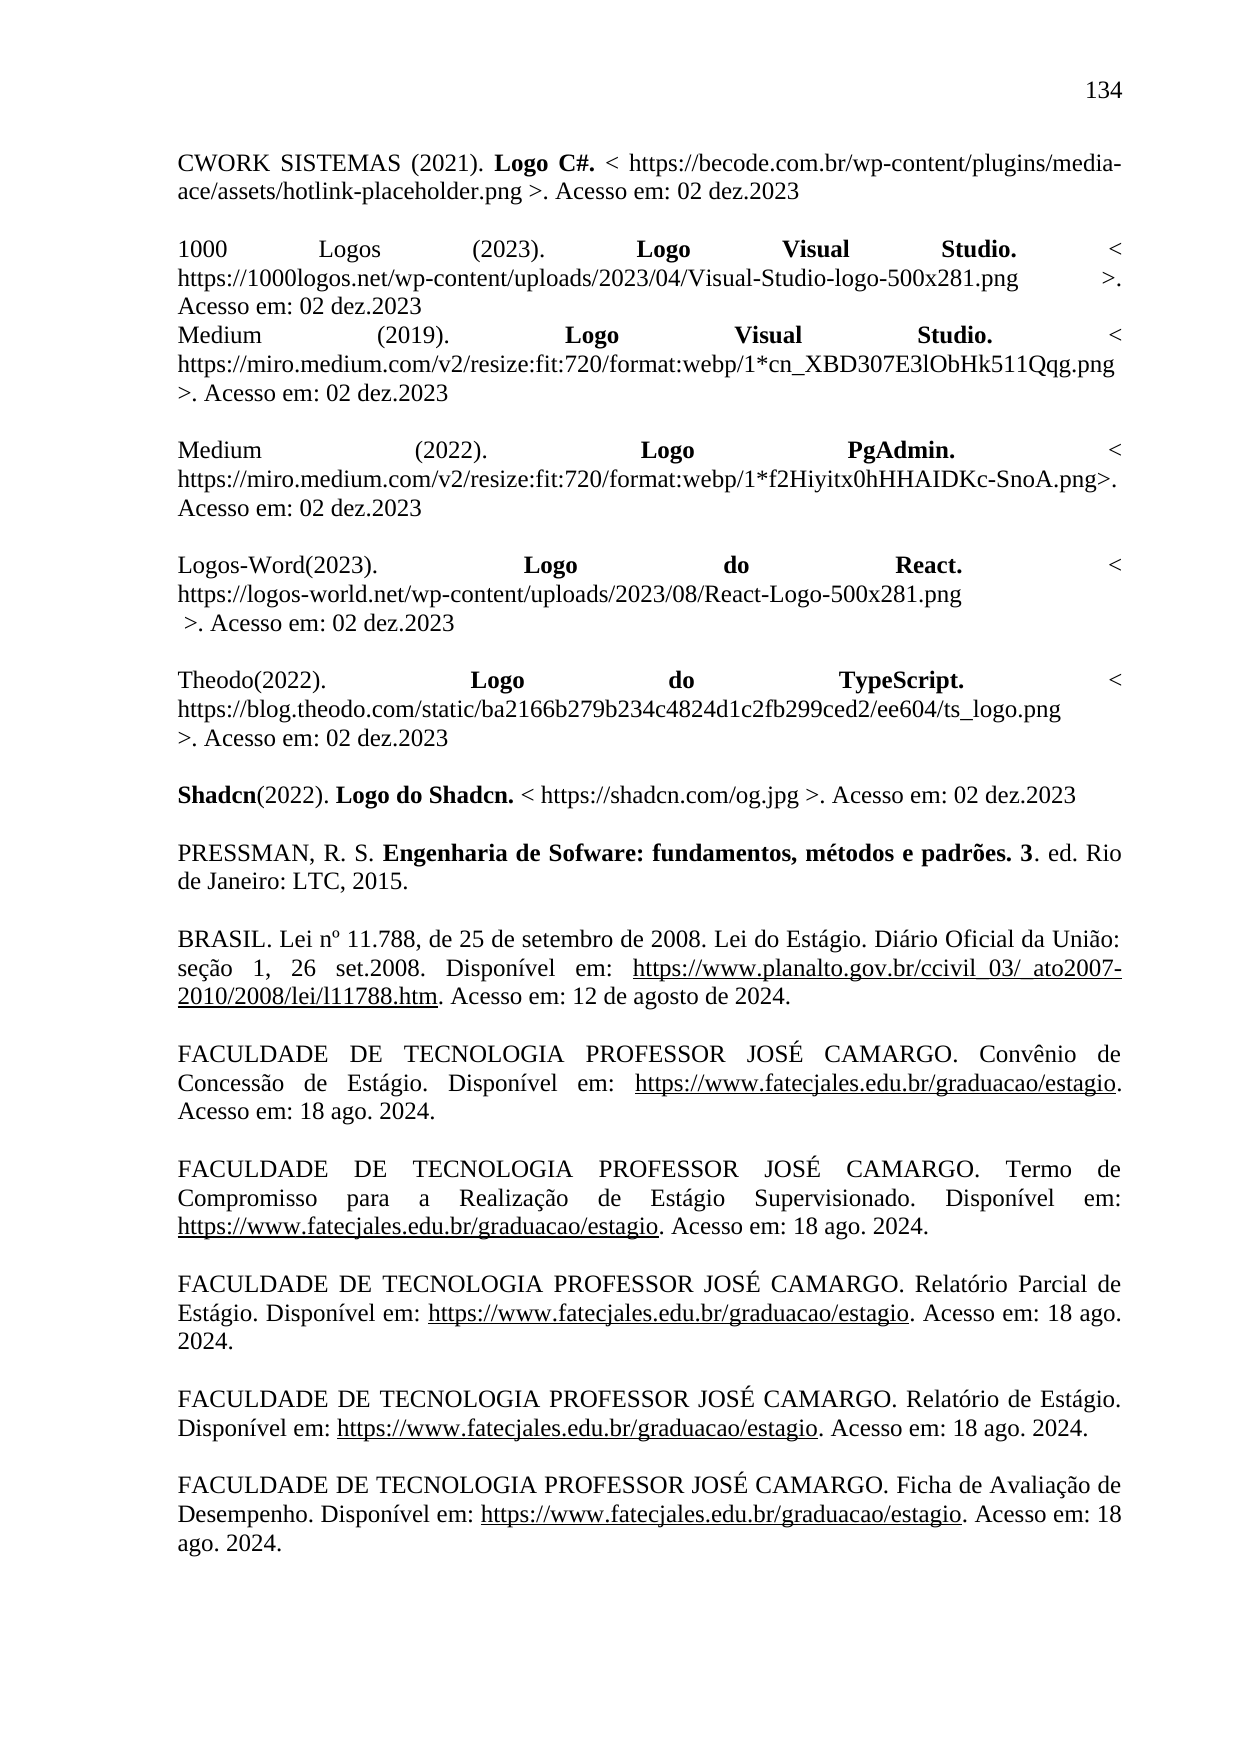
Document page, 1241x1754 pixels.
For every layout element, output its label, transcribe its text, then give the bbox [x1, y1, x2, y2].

text Shadcn(2022). Logo do Shadcn. < https://shadcn.com/og.jpg >. Acesso em: 02 dez.2023 [177, 780, 1122, 809]
text >. Acesso em: 02 dez.2023 [177, 723, 1122, 751]
text BRASIL. Lei nº 11.788, de 25 de setembro de 2008. Lei do Estágio. Diário Oficial da União: seção 1, 26 set.2008. Disponível em: https://www.planalto.gov.br/ccivil_03/_ato2007-2010/2008/lei/l11788.htm. Acesso em: 12 de agosto de 2024. [177, 924, 1122, 1010]
text FACULDADE DE TECNOLOGIA PROFESSOR JOSÉ CAMARGO. Relatório de Estágio. Disponível em: https://www.fatecjales.edu.br/graduacao/estagio. Acesso em: 18 ago. 2024. [177, 1384, 1122, 1441]
text FACULDADE DE TECNOLOGIA PROFESSOR JOSÉ CAMARGO. Convênio de Concessão de Estágio. Disponível em: https://www.fatecjales.edu.br/graduacao/estagio. Acesso em: 18 ago. 2024. [177, 1039, 1122, 1125]
text Theodo(2022). Logo do TypeScript. < https://blog.theodo.com/static/ba2166b279b234c4824d1c2fb299ced2/ee604/ts_logo.png [177, 665, 1122, 723]
text FACULDADE DE TECNOLOGIA PROFESSOR JOSÉ CAMARGO. Termo de Compromisso para a Realização de Estágio Supervisionado. Disponível em: https://www.fatecjales.edu.br/graduacao/estagio. Acesso em: 18 ago. 2024. [177, 1154, 1122, 1240]
text FACULDADE DE TECNOLOGIA PROFESSOR JOSÉ CAMARGO. Ficha de Avaliação de Desempenho. Disponível em: https://www.fatecjales.edu.br/graduacao/estagio. Acesso em: 18 ago. 2024. [177, 1470, 1122, 1556]
text Medium (2022). Logo PgAdmin. < https://miro.medium.com/v2/resize:fit:720/format:webp/1*f2Hiyitx0hHHAIDKc-SnoA.png>. Acesso em: 02 dez.2023 [177, 435, 1122, 521]
text >. Acesso em: 02 dez.2023 [177, 608, 1122, 636]
text PRESSMAN, R. S. Engenharia de Sofware: fundamentos, métodos e padrões. 3. ed. Rio de Janeiro: LTC, 2015. [177, 838, 1122, 895]
text FACULDADE DE TECNOLOGIA PROFESSOR JOSÉ CAMARGO. Relatório Parcial de Estágio. Disponível em: https://www.fatecjales.edu.br/graduacao/estagio. Acesso em: 18 ago. 2024. [177, 1269, 1122, 1355]
text Logos-Word(2023). Logo do React. < https://logos-world.net/wp-content/uploads/2023/08/React-Logo-500x281.png [177, 550, 1122, 608]
text Medium (2019). Logo Visual Studio. < https://miro.medium.com/v2/resize:fit:720/format:webp/1*cn_XBD307E3lObHk511Qqg.png >. Acesso em: 02 dez.2023 [177, 320, 1122, 406]
text 1000 Logos (2023). Logo Visual Studio. < https://1000logos.net/wp-content/uploads/2023/04/Visual-Studio-logo-500x281.png >. Acesso em: 02 dez.2023 [177, 234, 1122, 320]
text CWORK SISTEMAS (2021). Logo C#. < https://becode.com.br/wp-content/plugins/media-ace/assets/hotlink-placeholder.png >. Acesso em: 02 dez.2023 [177, 148, 1122, 205]
